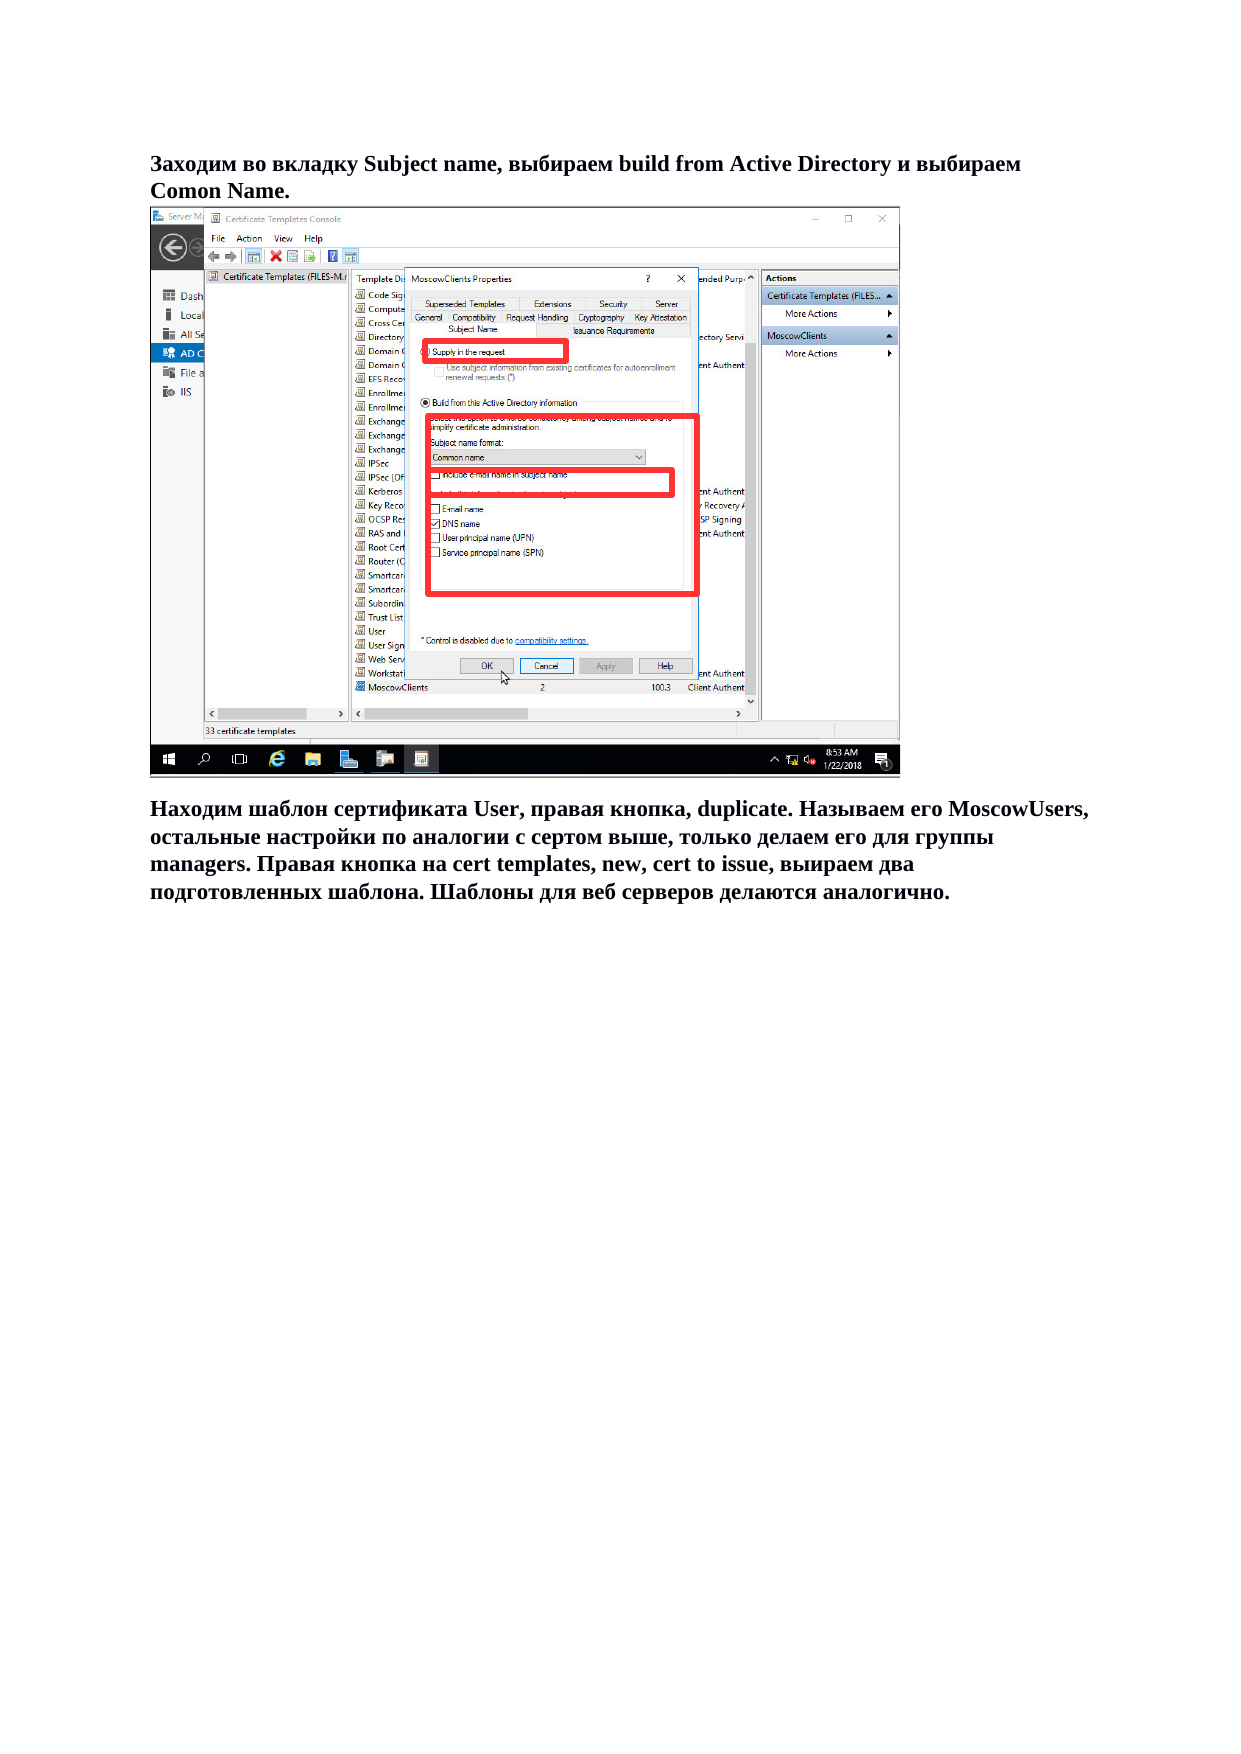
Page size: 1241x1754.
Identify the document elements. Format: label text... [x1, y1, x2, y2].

text Находим шаблон сертификата User, правая кнопка, duplicate. Называем его MoscowUsers, остальные настройки по аналогии с сертом выше, только делаем его для группы managers. Правая кнопка на cert templates, new, cert to issue, выираем два подготовленных шаблона. Шаблоны для веб серверов делаются аналогично. [150, 795, 1090, 904]
picture [150, 205, 901, 778]
